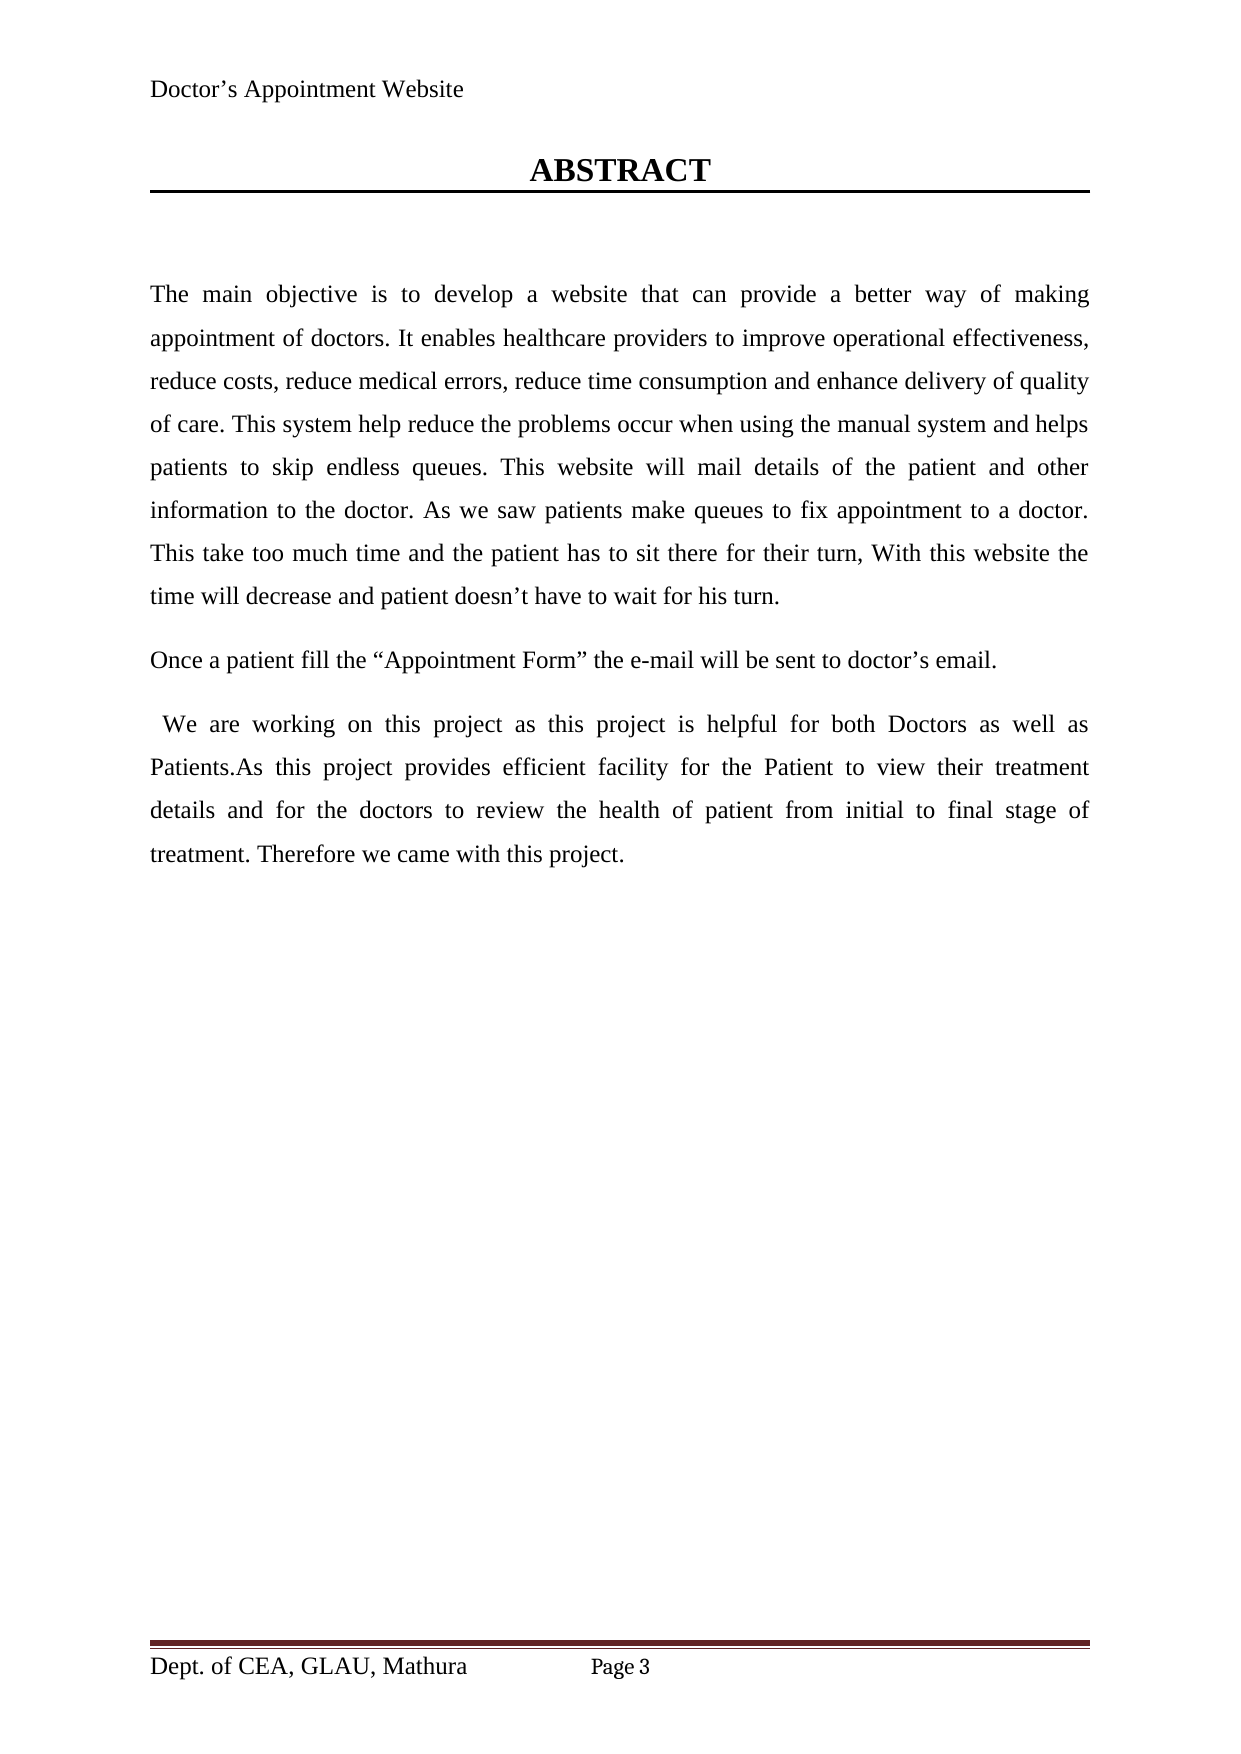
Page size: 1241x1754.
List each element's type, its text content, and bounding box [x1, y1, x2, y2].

text ABSTRACT [150, 150, 1090, 190]
text The main objective is to develop a website that can provide a better way of making appointment of doctors. It enables healthcare providers to improve operational effectiveness, reduce costs, reduce medical errors, reduce time consumption and enhance delivery of quality of care. This system help reduce the problems occur when using the manual system and helps patients to skip endless queues. This website will mail details of the patient and other information to the doctor. As we saw patients make queues to fix appointment to a doctor. This take too much time and the patient has to sit there for their turn, With this website the time will decrease and patient doesn’t have to wait for his turn. [150, 279, 1090, 610]
text Once a patient fill the “Appointment Form” the e-mail will be sent to doctor’s email. [150, 645, 1090, 674]
text We are working on this project as this project is helpful for both Doctors as well as Patients.As this project provides efficient facility for the Patient to view their treatment details and for the doctors to review the health of patient from initial to final stage of treatment. Therefore we came with this project. [150, 709, 1090, 867]
